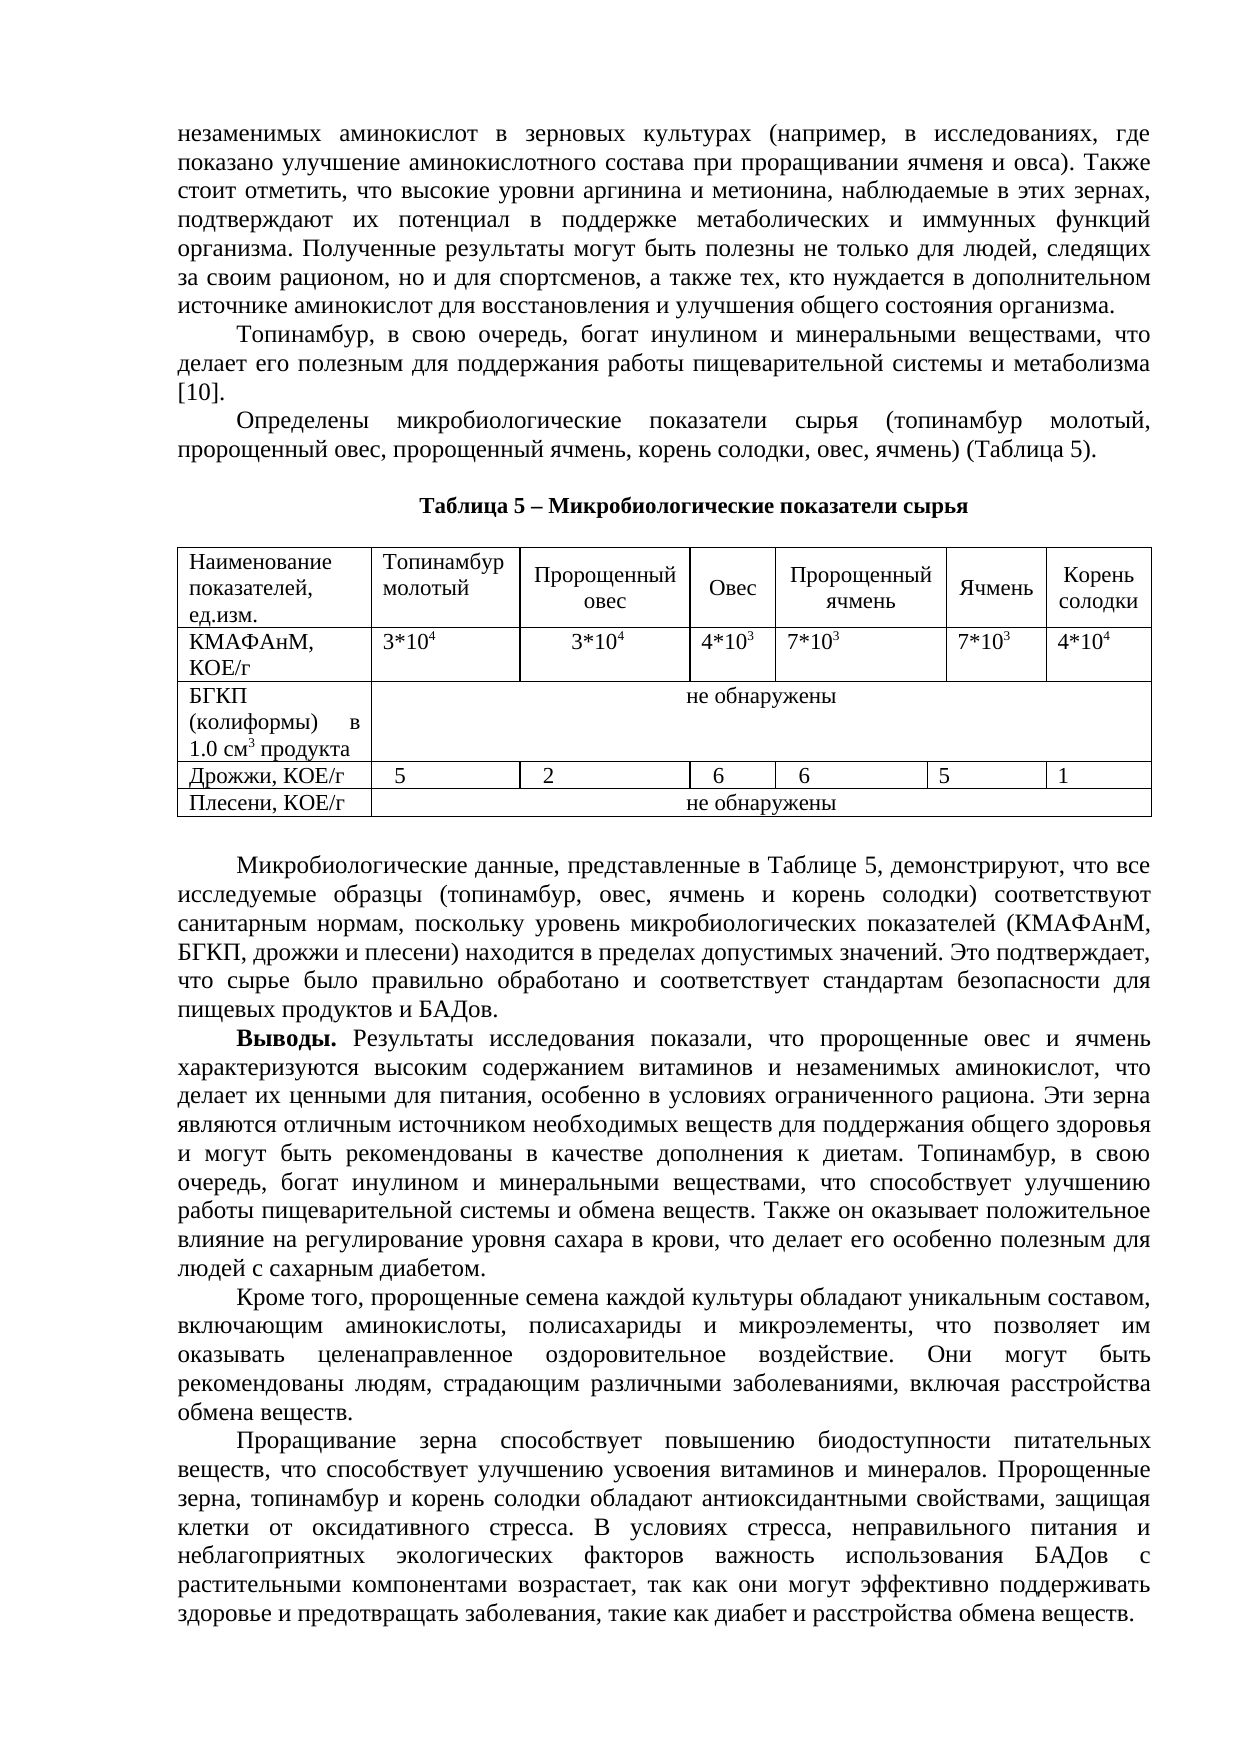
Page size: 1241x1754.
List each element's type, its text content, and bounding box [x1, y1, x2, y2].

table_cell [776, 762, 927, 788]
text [177, 118, 1152, 319]
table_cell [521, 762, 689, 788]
text Кроме того, пророщенные семена каждой культуры обладают уникальным составом, включающим аминокислоты, полисахариды и микроэлементы, что позволяет им оказывать целенаправленное оздоровительное воздействие. Они могут быть рекомендованы людям, страдающим различными заболеваниями, включая расстройства обмена веществ. [177, 1282, 1152, 1425]
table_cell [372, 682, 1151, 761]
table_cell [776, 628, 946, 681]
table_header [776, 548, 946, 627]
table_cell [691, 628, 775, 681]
text Выводы. Результаты исследования показали, что пророщенные овес и ячмень характеризуются высоким содержанием витаминов и незаменимых аминокислот, что делает их ценными для питания, особенно в условиях ограниченного рациона. Эти зерна являются отличным источником необходимых веществ для поддержания общего здоровья и могут быть рекомендованы в качестве дополнения к диетам. Топинамбур, в свою очередь, богат инулином и минеральными веществами, что способствует улучшению работы пищеварительной системы и обмена веществ. Также он оказывает положительное влияние на регулирование уровня сахара в крови, что делает его особенно полезным для людей с сахарным диабетом. [177, 1023, 1152, 1282]
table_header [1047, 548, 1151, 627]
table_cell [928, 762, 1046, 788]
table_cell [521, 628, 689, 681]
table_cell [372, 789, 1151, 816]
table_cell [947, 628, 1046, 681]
text Определены микробиологические показатели сырья (топинамбур молотый, пророщенный овес, пророщенный ячмень, корень солодки, овес, ячмень) (Таблица 5). [177, 406, 1152, 463]
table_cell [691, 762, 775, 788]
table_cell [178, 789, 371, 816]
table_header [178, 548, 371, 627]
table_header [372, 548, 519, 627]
text Микробиологические данные, представленные в Таблице 5, демонстрируют, что все исследуемые образцы (топинамбур, овес, ячмень и корень солодки) соответствуют санитарным нормам, поскольку уровень микробиологических показателей (КМАФАнМ, БГКП, дрожжи и плесени) находится в пределах допустимых значений. Это подтверждает, что сырье было правильно обработано и соответствует стандартам безопасности для пищевых продуктов и БАДов. [177, 850, 1152, 1023]
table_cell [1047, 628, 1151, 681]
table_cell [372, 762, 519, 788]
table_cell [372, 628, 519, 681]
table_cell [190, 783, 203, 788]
text Таблица 5 – Микробиологические показатели сырья [177, 492, 1152, 518]
text Топинамбур, в свою очередь, богат инулином и минеральными веществами, что делает его полезным для поддержания работы пищеварительной системы и метаболизма [10]. [177, 319, 1152, 406]
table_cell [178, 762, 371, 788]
text Проращивание зерна способствует повышению биодоступности питательных веществ, что способствует улучшению усвоения витаминов и минералов. Пророщенные зерна, топинамбур и корень солодки обладают антиоксидантными свойствами, защищая клетки от оксидативного стресса. В условиях стресса, неправильного питания и неблагоприятных экологических факторов важность использования БАДов с растительными компонентами возрастает, так как они могут эффективно поддерживать здоровье и предотвращать заболевания, такие как диабет и расстройства обмена веществ. [177, 1425, 1152, 1627]
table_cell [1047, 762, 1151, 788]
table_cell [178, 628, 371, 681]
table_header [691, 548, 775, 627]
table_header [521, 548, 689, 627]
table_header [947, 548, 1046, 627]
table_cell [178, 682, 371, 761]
